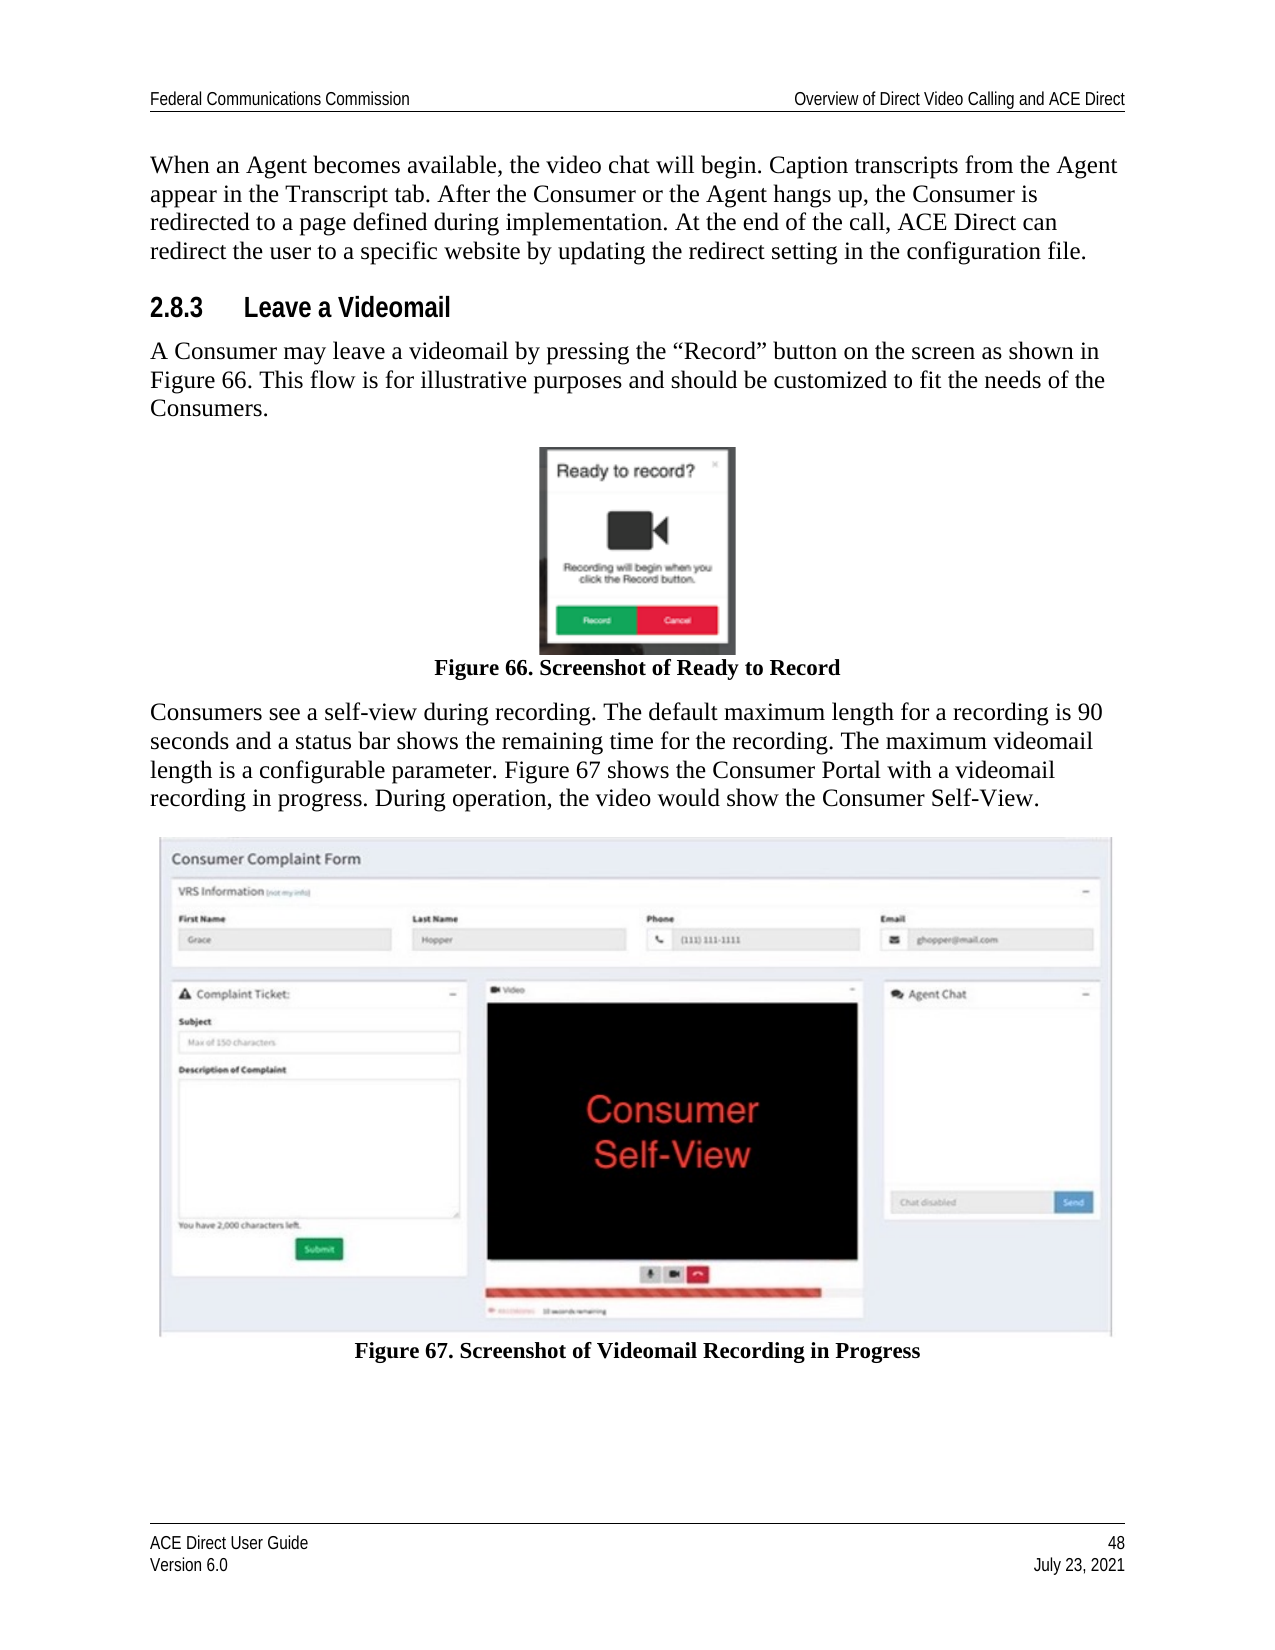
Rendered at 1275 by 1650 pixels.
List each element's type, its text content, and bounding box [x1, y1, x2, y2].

text A Consumer may leave a videomail by pressing the “Record” button on the screen as shown in Figure 66. This flow is for illustrative purposes and should be customized to fit the needs of the Consumers. [150, 336, 1125, 422]
text Consumers see a self-view during recording. The default maximum length for a recording is 90 seconds and a status bar shows the remaining time for the recording. The maximum videomail length is a configurable parameter. Figure 67 shows the Consumer Portal with a videomail recording in progress. During operation, the video would show the Consumer Self-View. [150, 697, 1125, 812]
picture [159, 837, 1116, 1338]
subtitle Leave a Videomail [150, 290, 1125, 323]
picture [539, 447, 736, 655]
text When an Agent becomes available, the video chat will begin. Caption transcripts from the Agent appear in the Transcript tab. After the Consumer or the Agent hangs up, the Consumer is redirected to a page defined during implementation. At the end of the call, ACE Direct can redirect the user to a specific website by updating the redirect setting in the configuration file. [150, 150, 1125, 265]
text Figure 67. Screenshot of Videomail Recording in Progress [150, 1337, 1125, 1363]
text Figure 66. Screenshot of Ready to Record [150, 654, 1125, 681]
